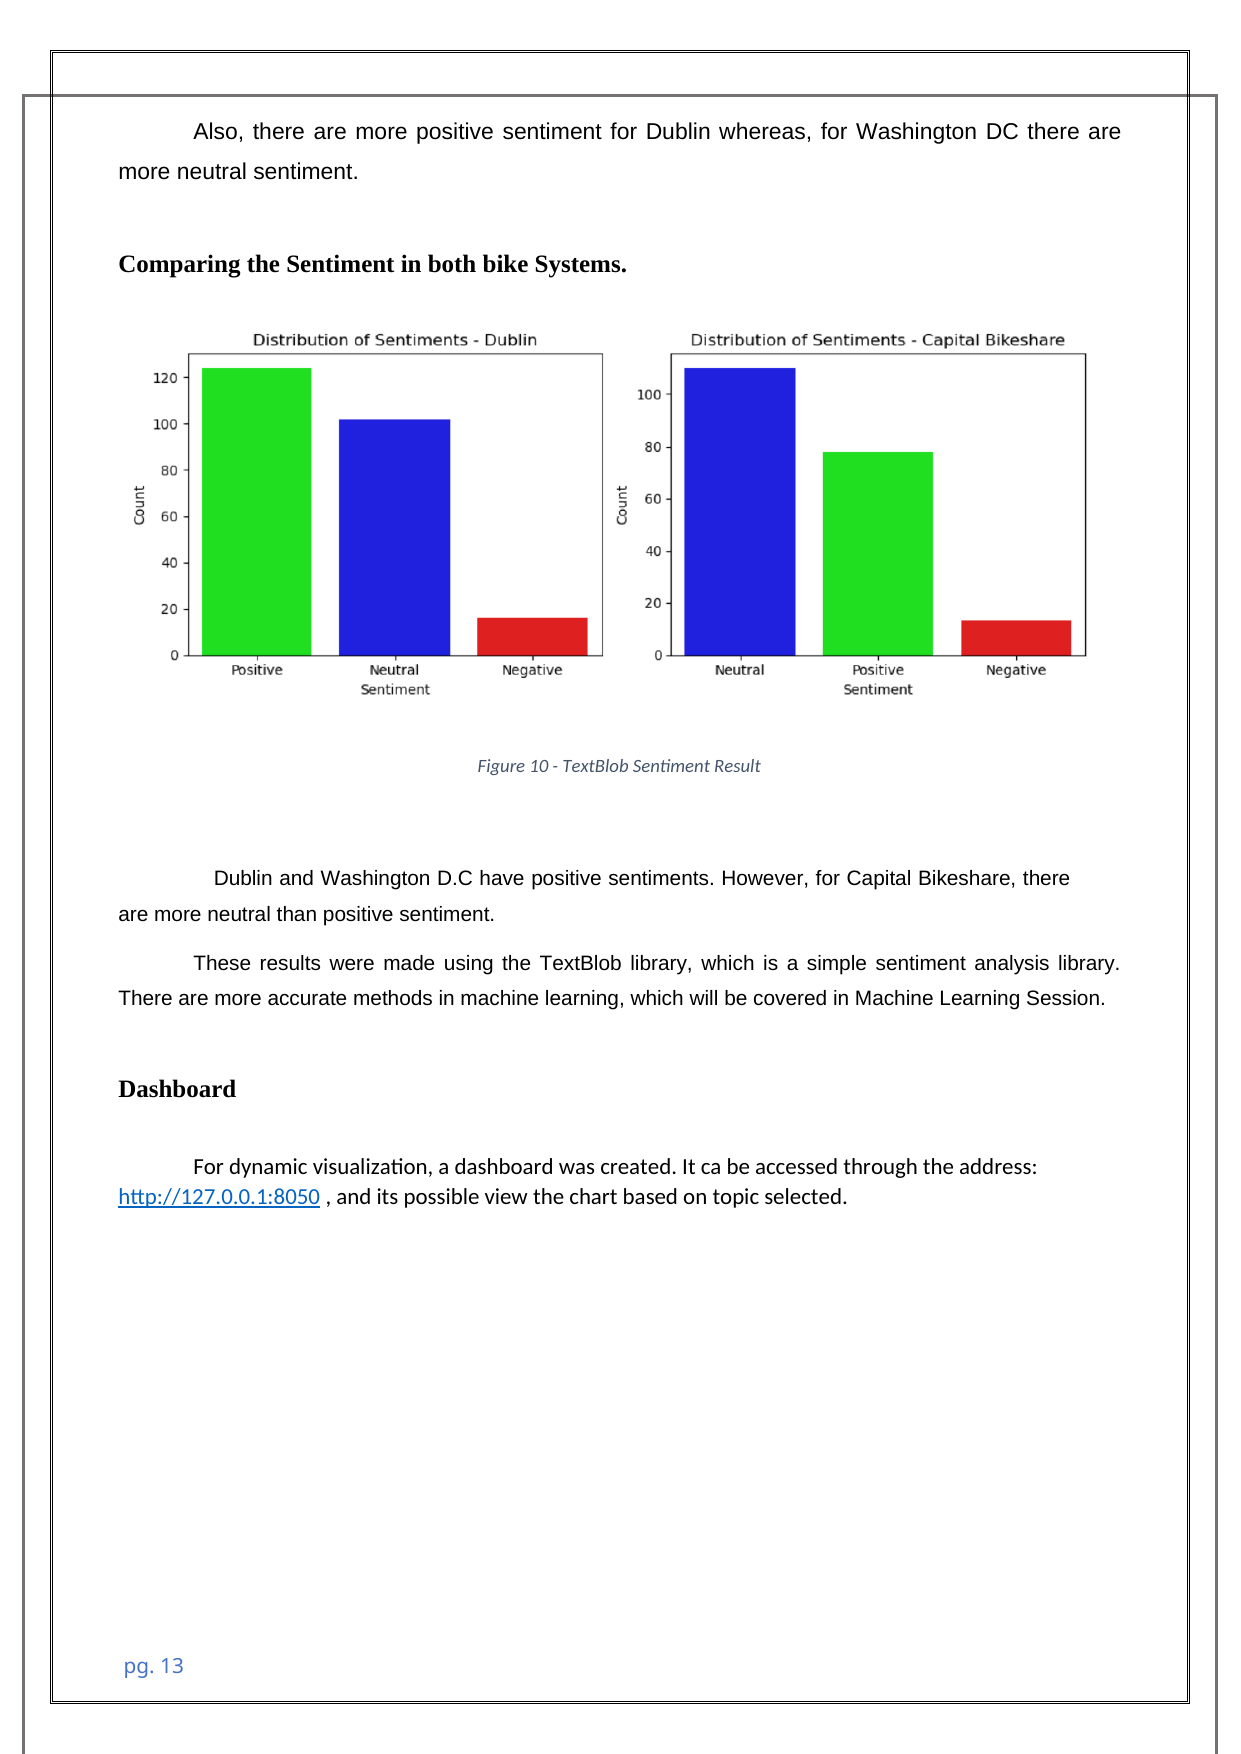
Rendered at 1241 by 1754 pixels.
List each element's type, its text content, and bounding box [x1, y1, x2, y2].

picture [118, 326, 1123, 724]
text For dynamic visualization, a dashboard was created. It ca be accessed through the address: http://127.0.0.1:8050 , and its possible view the chart based on topic selected. [118, 1152, 1122, 1210]
text Figure 10 - TextBlob Sentiment Result [118, 754, 1122, 777]
subtitle Comparing the Sentiment in both bike Systems. [118, 249, 1122, 278]
text Dublin and Washington D.C have positive sentiments. However, for Capital Bikeshare, there are more neutral than positive sentiment. [118, 866, 1072, 926]
subtitle Dashboard [118, 1074, 1122, 1103]
text Also, there are more positive sentiment for Dublin whereas, for Washington DC there are more neutral sentiment. [118, 118, 1122, 184]
text These results were made using the TextBlob library, which is a simple sentiment analysis library. There are more accurate methods in machine learning, which will be covered in Machine Learning Session. [118, 950, 1122, 1010]
